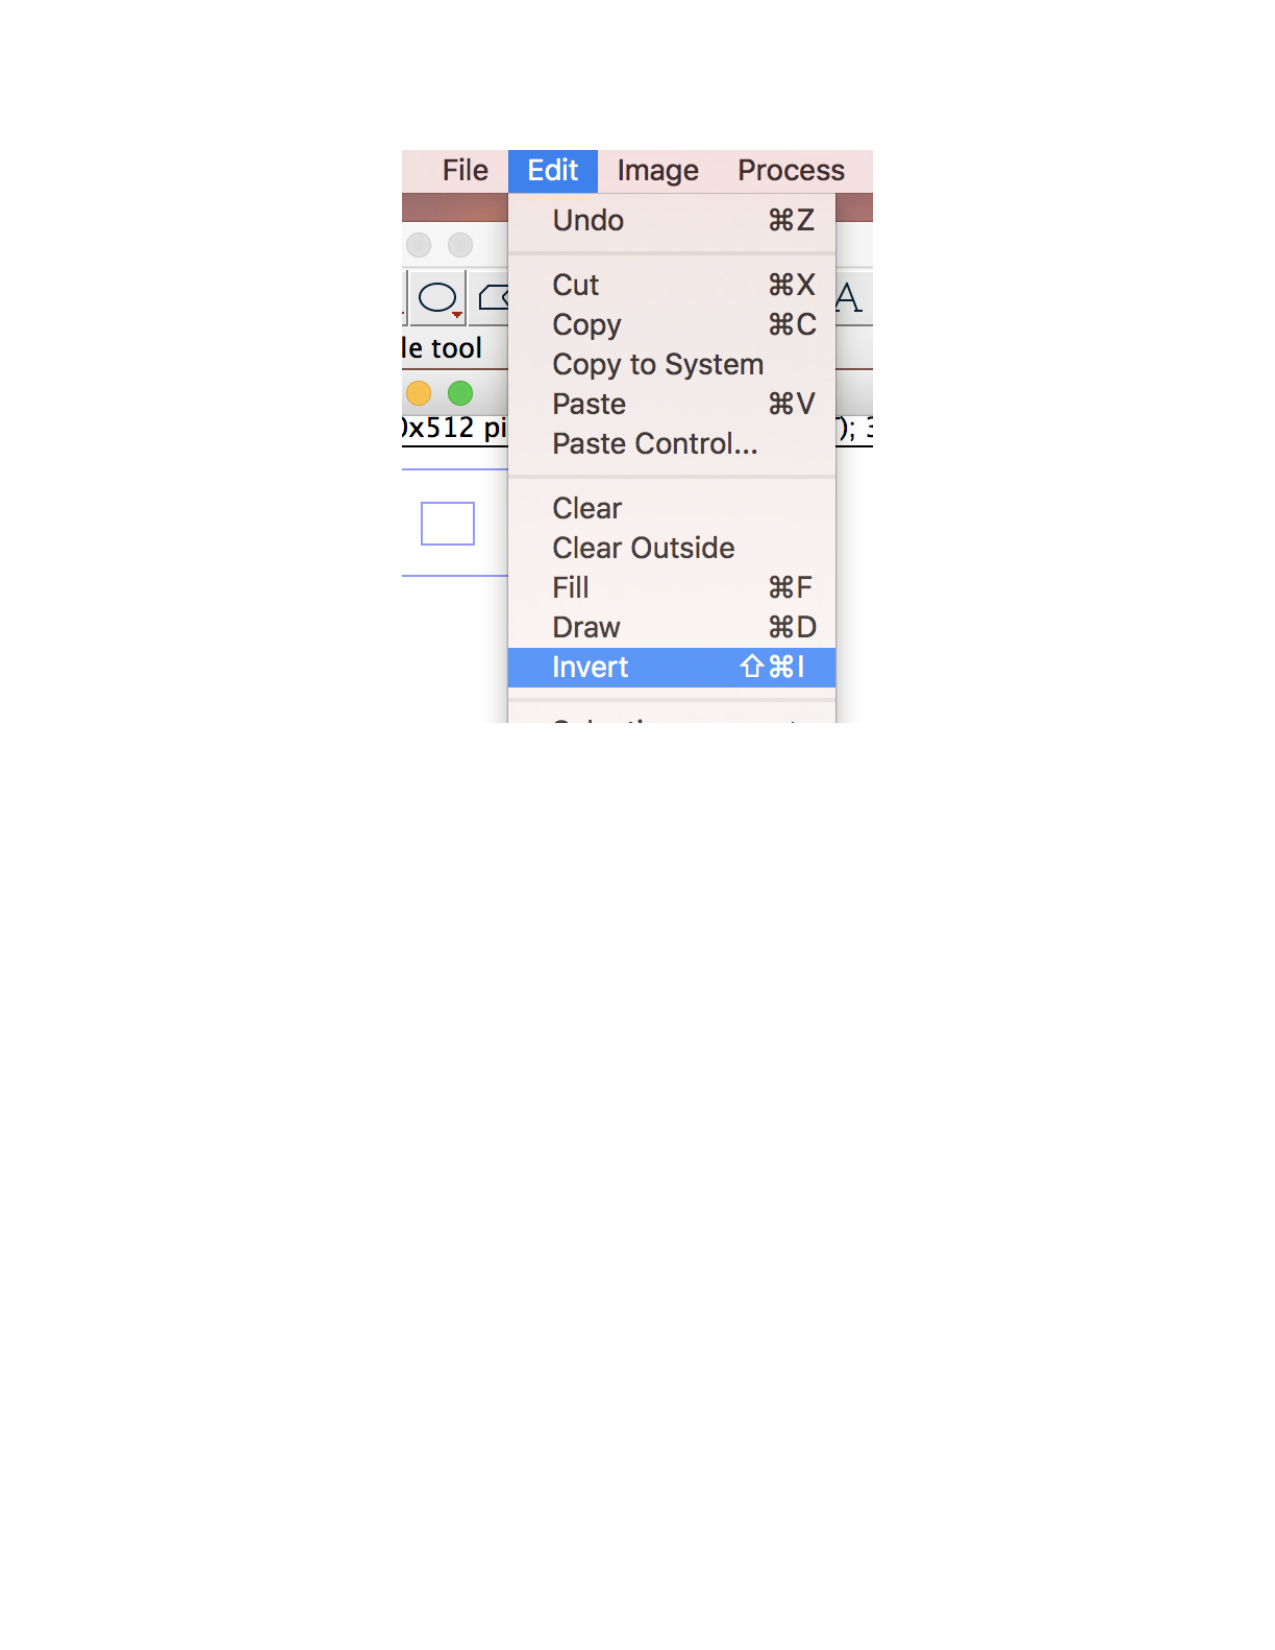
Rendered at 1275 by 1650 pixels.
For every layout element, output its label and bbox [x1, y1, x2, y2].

picture [402, 150, 873, 723]
